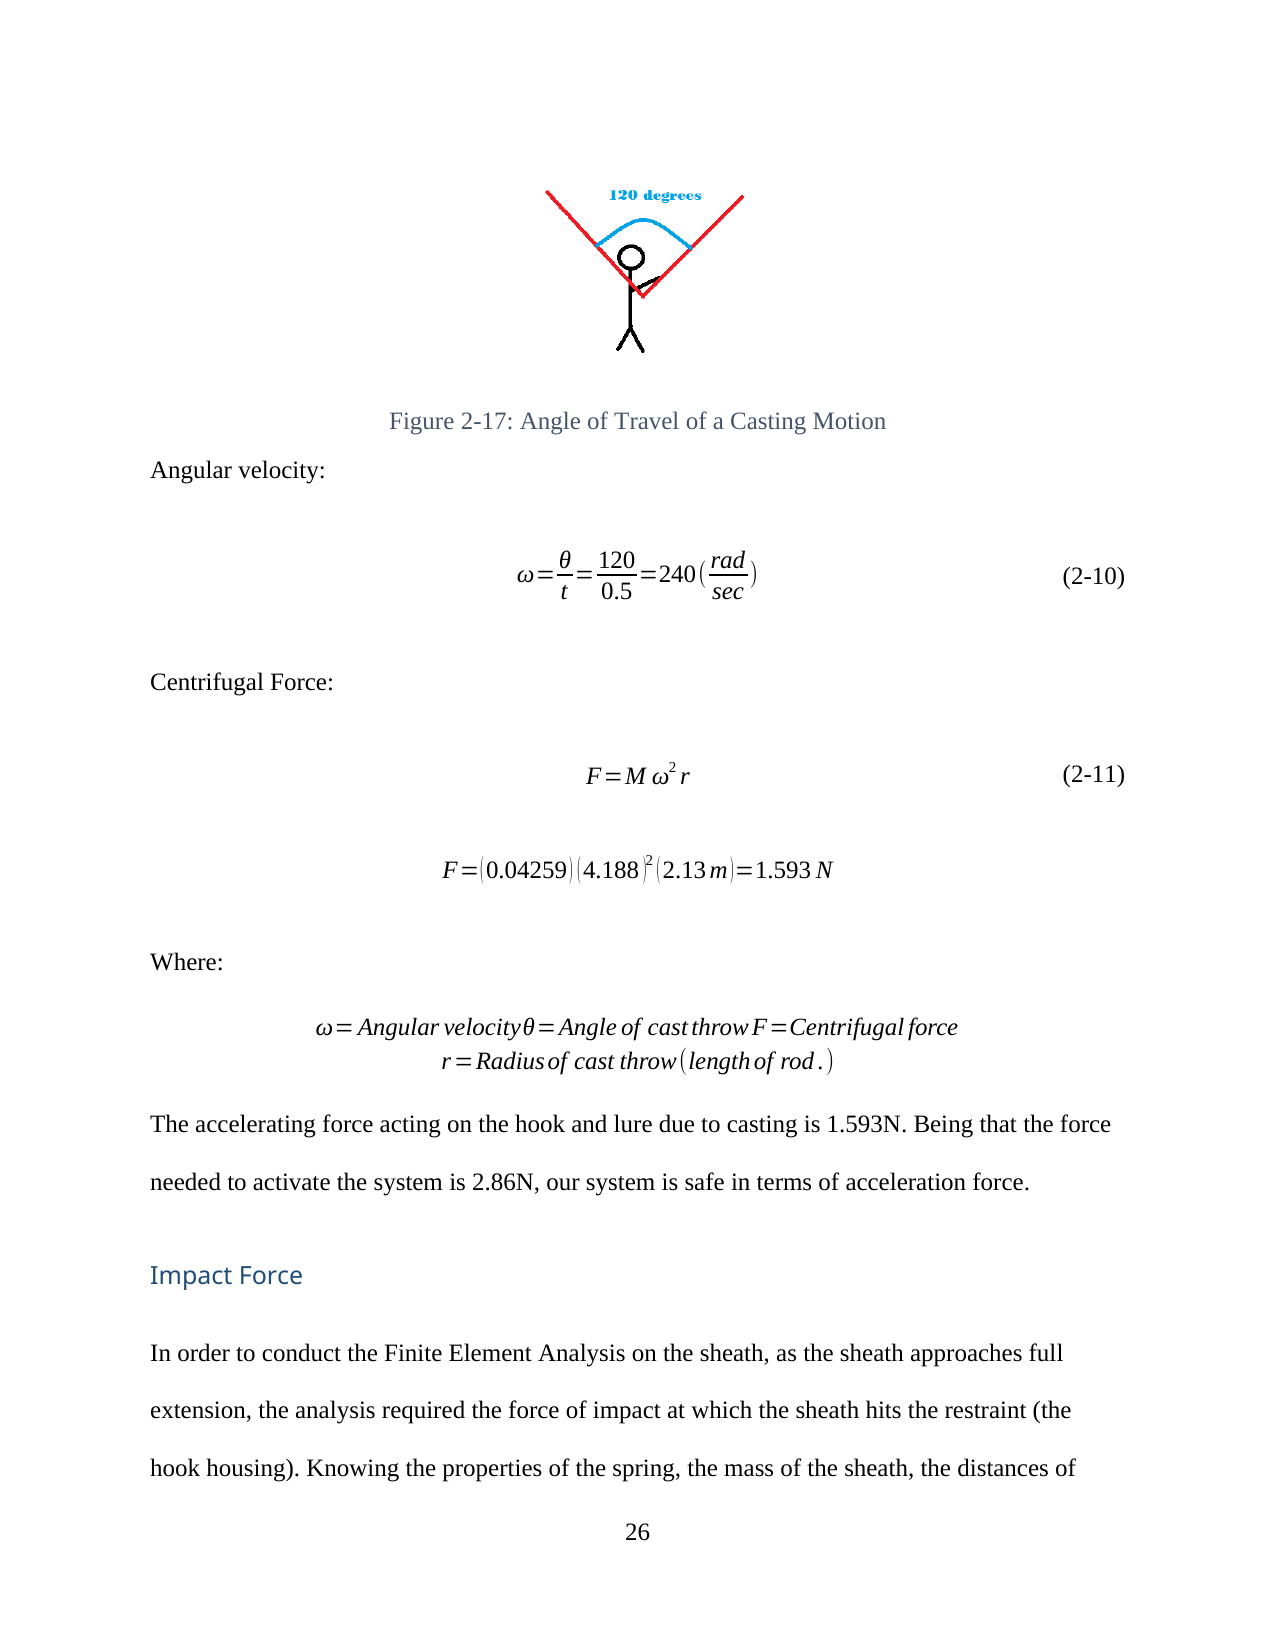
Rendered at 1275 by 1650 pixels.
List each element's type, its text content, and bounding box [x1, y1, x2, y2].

text (2-11) [150, 758, 1125, 789]
text (2-10) [150, 546, 1125, 605]
picture [495, 150, 780, 385]
text Where: [150, 947, 1125, 976]
subtitle Impact Force [150, 1257, 1125, 1291]
text Centrifugal Force: [150, 667, 1125, 696]
text Angular velocity: [150, 455, 1125, 484]
text The accelerating force acting on the hook and lure due to casting is 1.593N. Being that the force needed to activate the system is 2.86N, our system is safe in terms of acceleration force. [150, 1109, 1125, 1195]
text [150, 1338, 1125, 1482]
